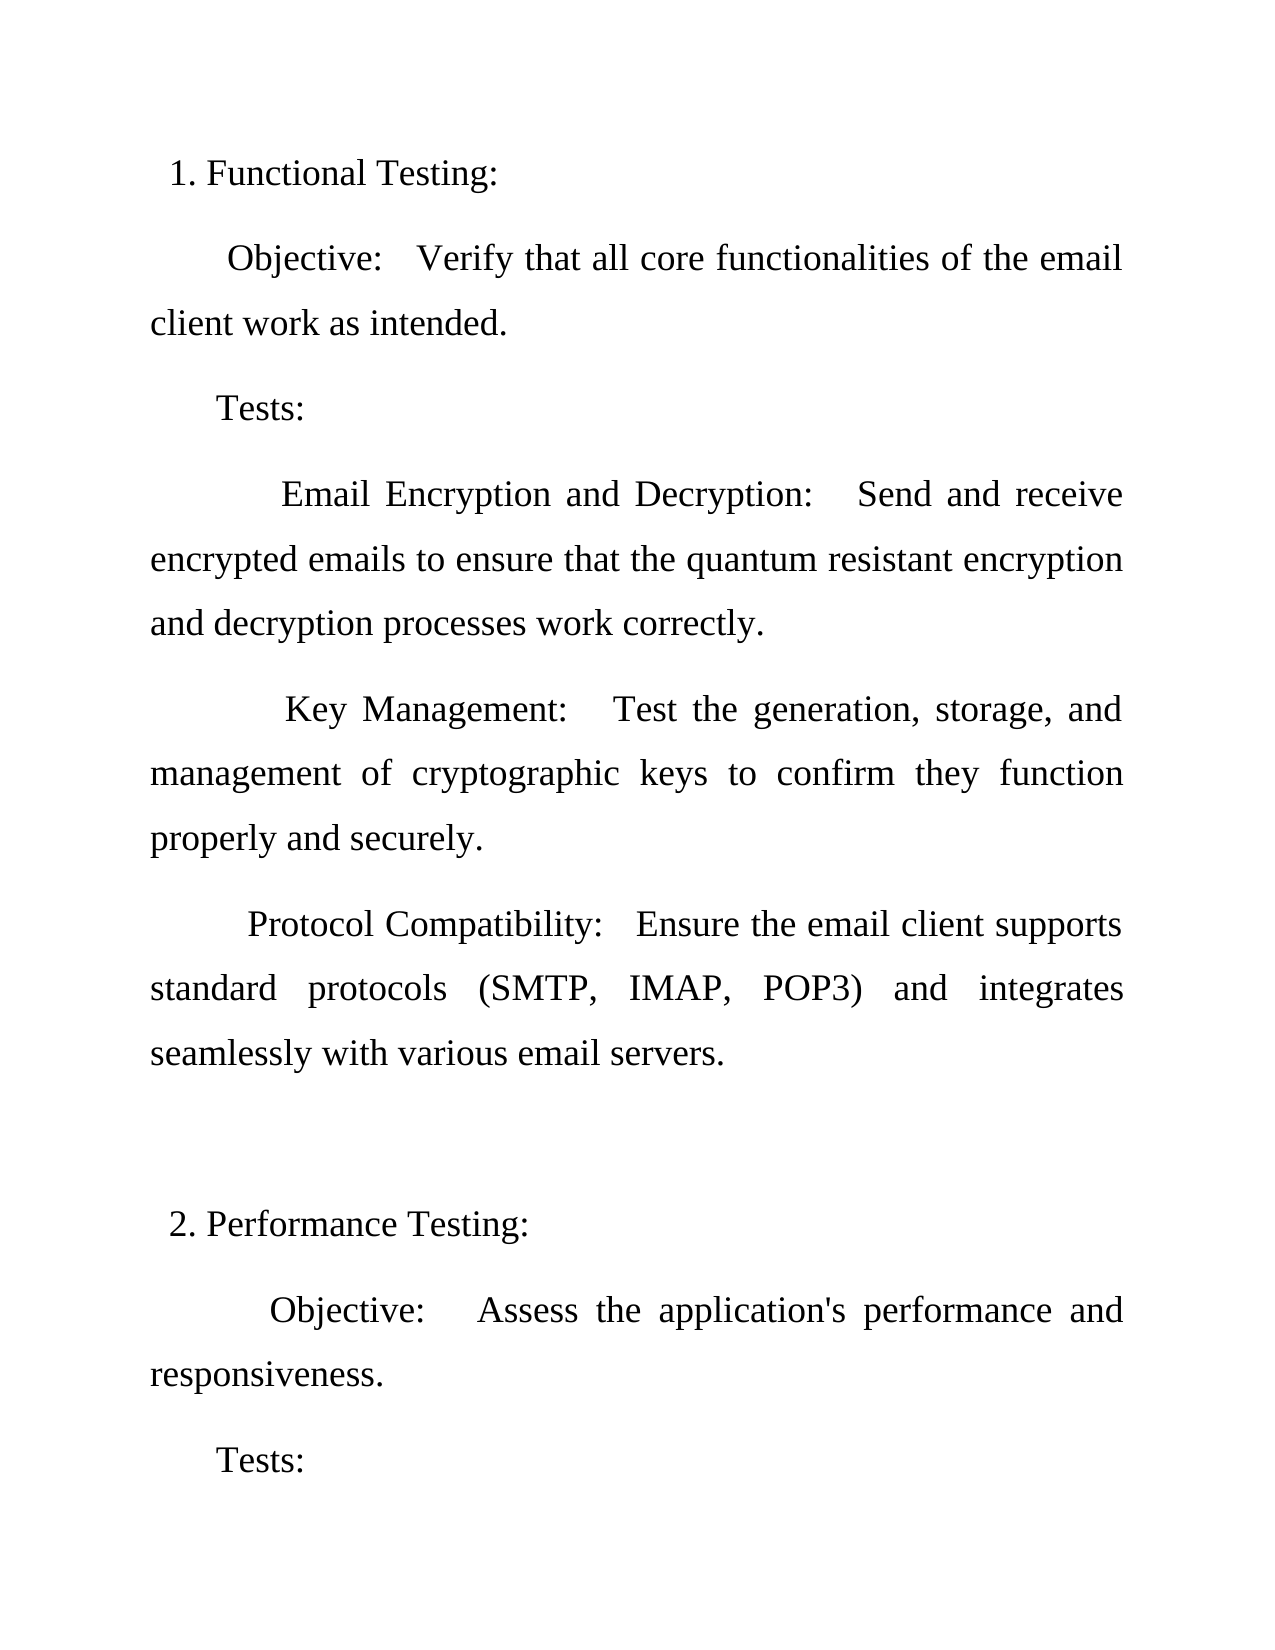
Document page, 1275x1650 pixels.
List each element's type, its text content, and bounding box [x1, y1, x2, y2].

text Email Encryption and Decryption: Send and receive encrypted emails to ensure that the quantum resistant encryption and decryption processes work correctly. [150, 471, 1125, 644]
text Tests: [150, 386, 1125, 429]
text 2. Performance Testing: [150, 1201, 1125, 1244]
text Key Management: Test the generation, storage, and management of cryptographic keys to confirm they function properly and securely. [150, 686, 1125, 859]
text Objective: Verify that all core functionalities of the email client work as intended. [150, 236, 1125, 343]
text Objective: Assess the application's performance and responsiveness. [150, 1287, 1125, 1395]
text Protocol Compatibility: Ensure the email client supports standard protocols (SMTP, IMAP, POP3) and integrates seamlessly with various email servers. [150, 901, 1125, 1073]
text Tests: [150, 1437, 1125, 1480]
text 1. Functional Testing: [150, 150, 1125, 193]
